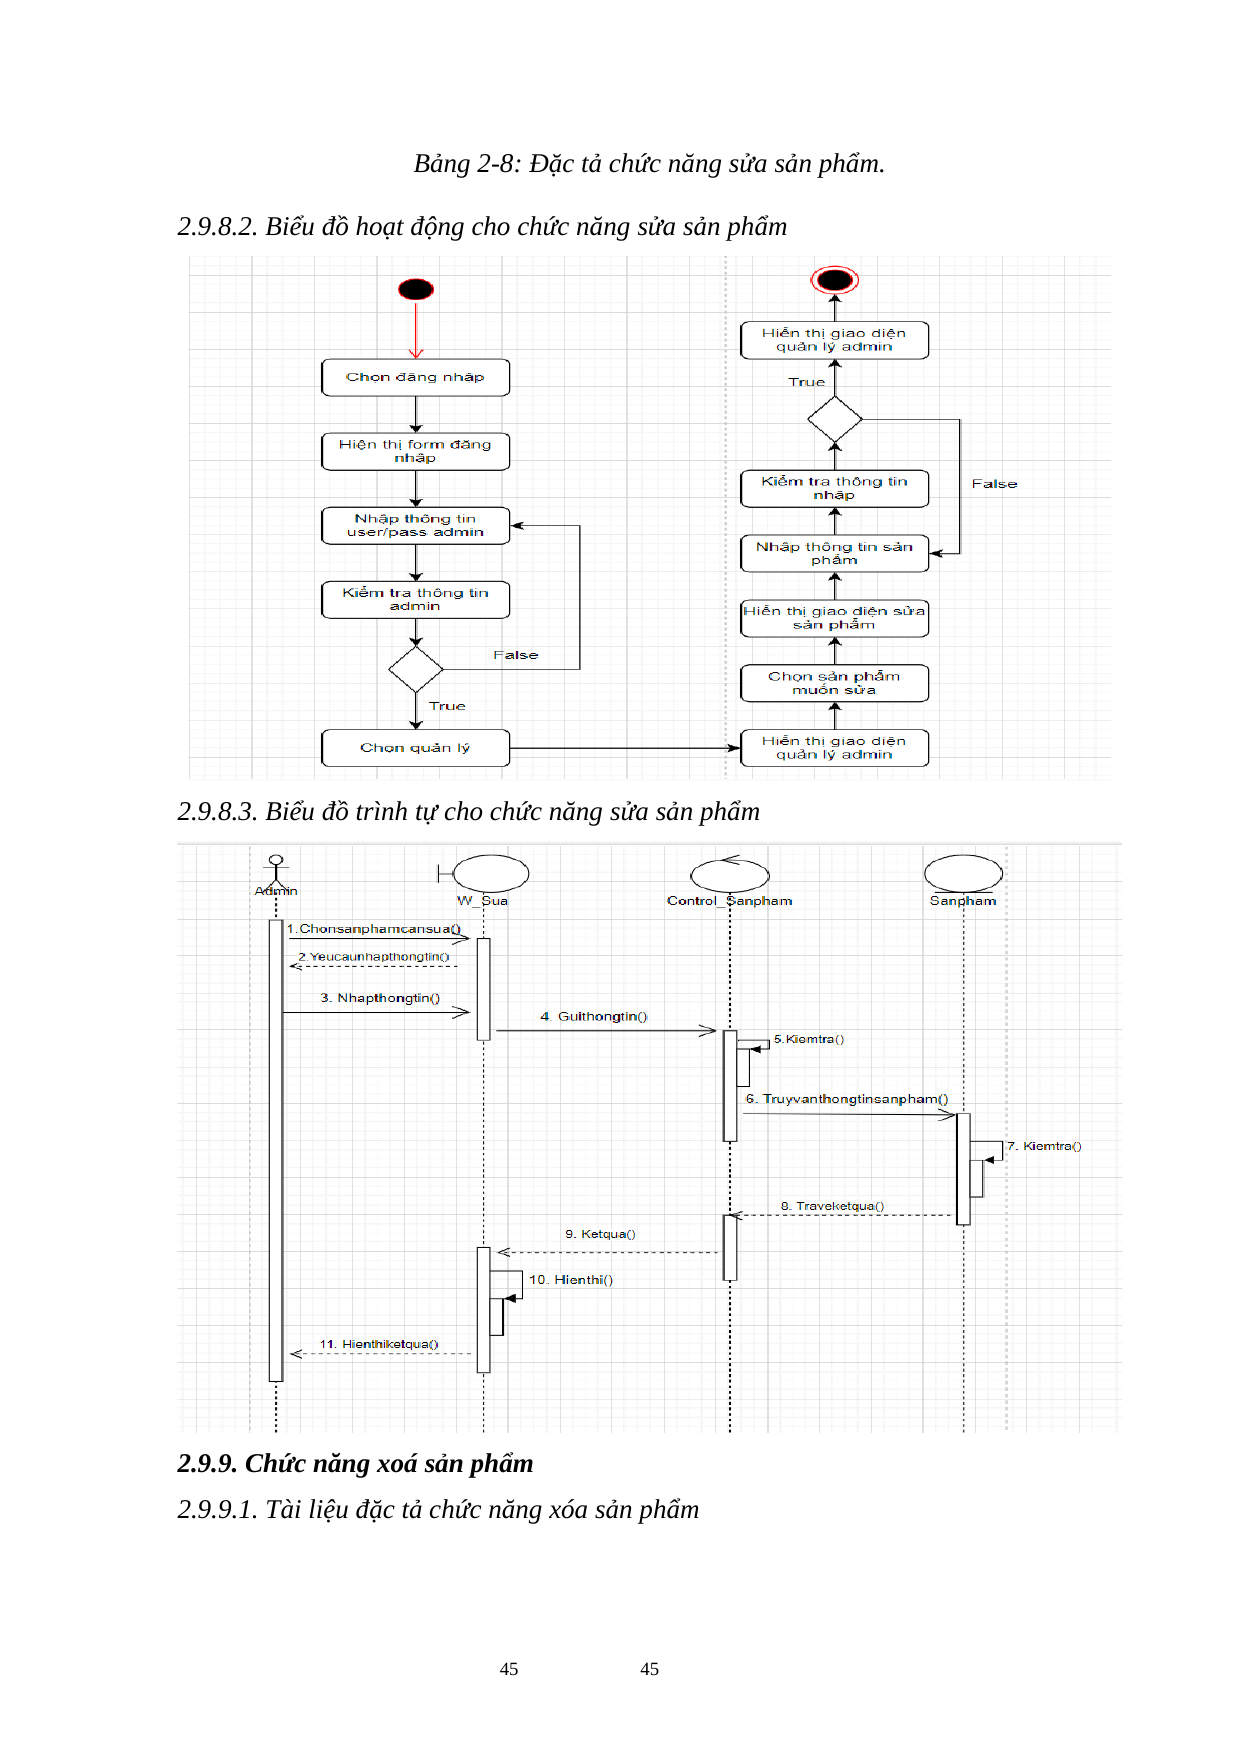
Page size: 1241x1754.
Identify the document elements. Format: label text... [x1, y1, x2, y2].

subtitle 2.9.9. Chức năng xoá sản phẩm [177, 1447, 1122, 1478]
subtitle 2.9.8.3. Biểu đồ trình tự cho chức năng sửa sản phẩm [177, 795, 1122, 826]
picture [188, 256, 1111, 781]
text Bảng 2-8: Đặc tả chức năng sửa sản phẩm. [177, 148, 1122, 179]
subtitle 2.9.9.1. Tài liệu đặc tả chức năng xóa sản phẩm [177, 1494, 1122, 1525]
picture [177, 841, 1123, 1433]
subtitle 2.9.8.2. Biểu đồ hoạt động cho chức năng sửa sản phẩm [177, 210, 1122, 241]
